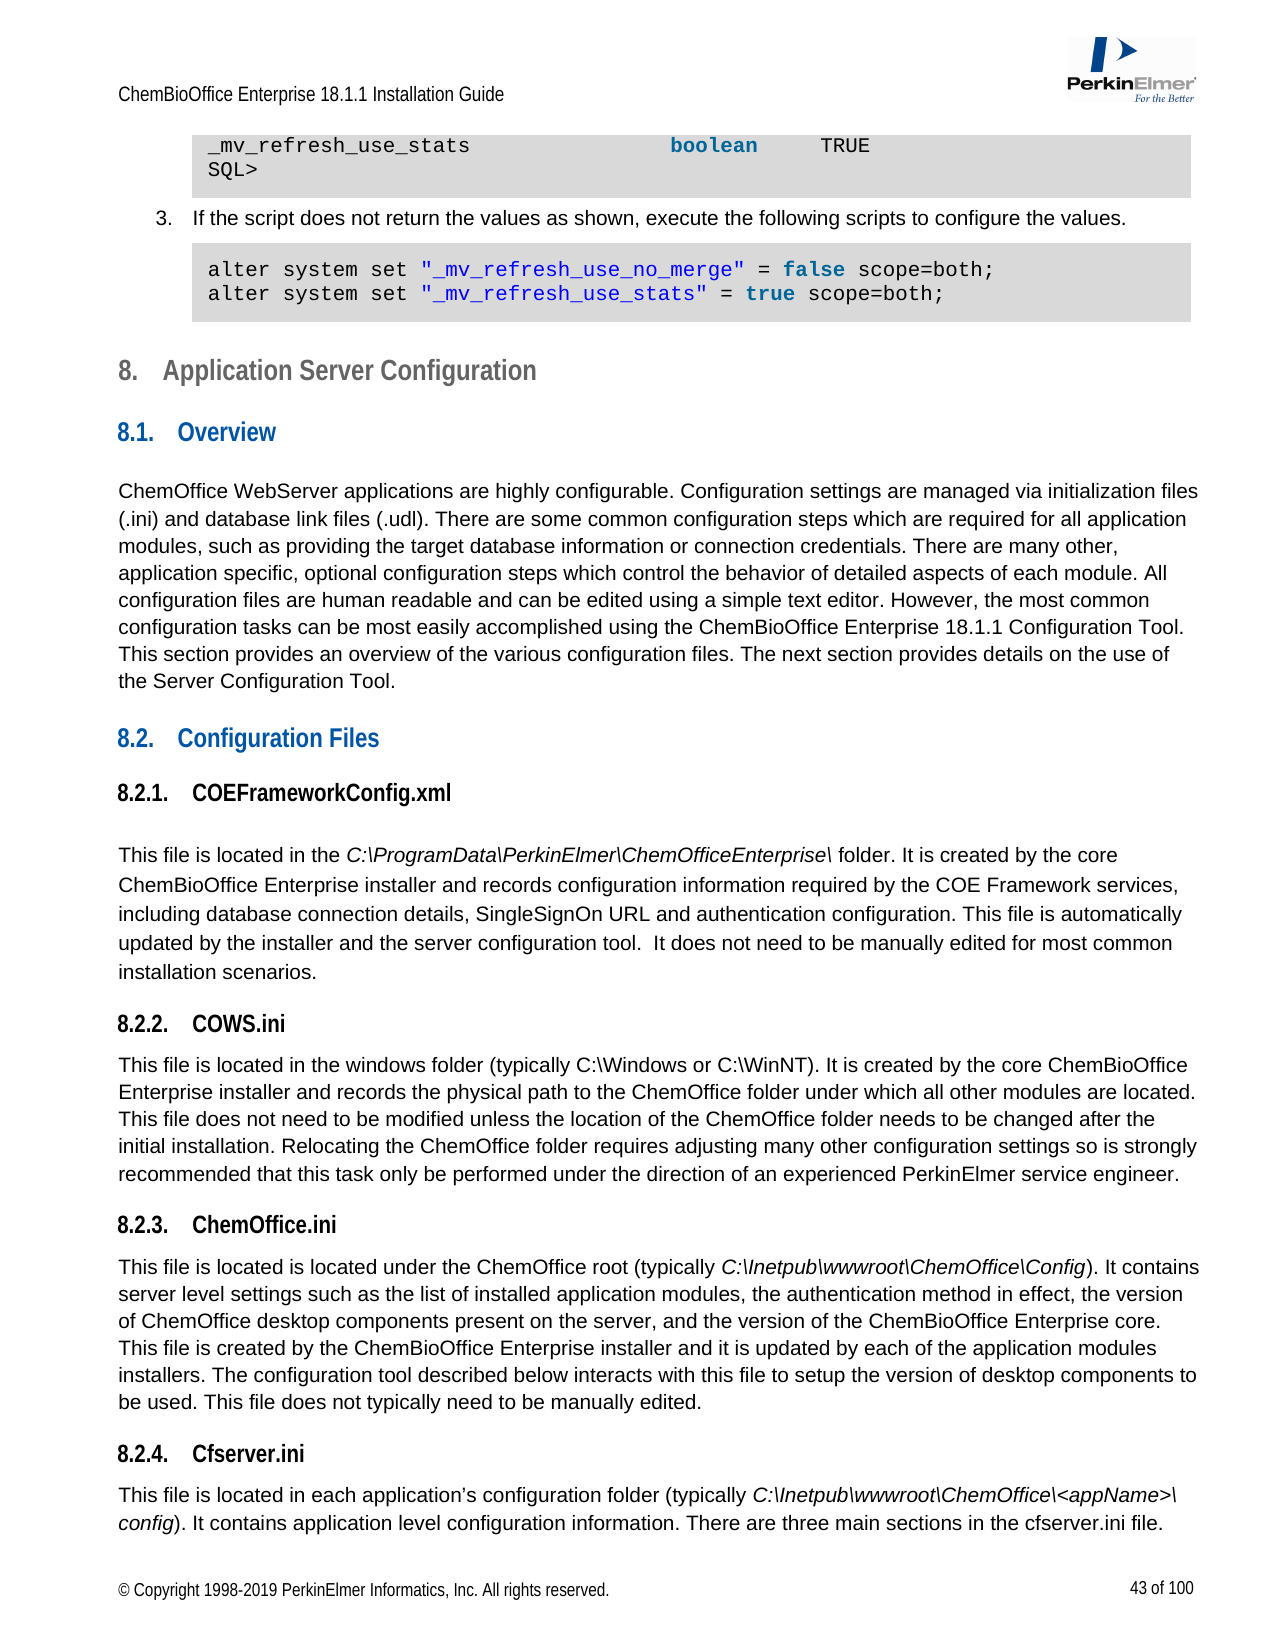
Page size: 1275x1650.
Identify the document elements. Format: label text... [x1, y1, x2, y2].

table_cell alter system set "_mv_refresh_use_stats" = true scope=both; [192, 283, 1191, 322]
subtitle COWS.ini [117, 1013, 1204, 1042]
table_header alter system set "_mv_refresh_use_no_merge" = false scope=both; [192, 243, 1191, 283]
subtitle ChemOffice.ini [117, 1214, 1204, 1243]
text ChemOffice WebServer applications are highly configurable. Configuration settings are managed via initialization files (.ini) and database link files (.udl). There are some common configuration steps which are required for all application modules, such as providing the target database information or connection credentials. There are many other, application specific, optional configuration steps which control the behavior of detailed aspects of each module. All configuration files are human readable and can be edited using a simple text editor. However, the most common configuration tasks can be most easily accomplished using the ChemBioOffice Enterprise 18.1.1 Configuration Tool. This section provides an overview of the various configuration files. The next section provides details on the use of the Server Configuration Tool. [118, 476, 1204, 693]
subtitle COEFrameworkConfig.xml [117, 782, 1204, 811]
subtitle This file is located in the C:\ProgramData\PerkinElmer\ChemOfficeEnterprise\ folder. It is created by the core ChemBioOffice Enterprise installer and records configuration information required by the COE Framework services, including database connection details, SingleSignOn URL and authentication configuration. This file is automatically updated by the installer and the server configuration tool. It does not need to be manually edited for most common installation scenarios. [118, 842, 1204, 988]
subtitle Application Server Configuration [118, 347, 1204, 387]
subtitle Configuration Files [117, 722, 1204, 753]
table_cell SQL> [192, 159, 1191, 198]
text This file is located in the windows folder (typically C:\Windows or C:\WinNT). It is created by the core ChemBioOffice Enterprise installer and records the physical path to the ChemOffice folder under which all other modules are located. This file does not need to be modified unless the location of the ChemOffice folder needs to be changed after the initial installation. Relocating the ChemOffice folder requires adjusting many other configuration settings so is strongly recommended that this task only be performed under the direction of an experienced PerkinElmer service engineer. [118, 1054, 1204, 1189]
subtitle Overview [117, 416, 1204, 447]
subtitle Cfserver.ini [117, 1443, 1204, 1472]
table_cell _mv_refresh_use_stats boolean TRUE [192, 135, 1191, 159]
list If the script does not return the values as shown, execute the following scripts to configure the values. [155, 206, 1204, 230]
picture [1067, 37, 1197, 102]
text This file is located is located under the ChemOffice root (typically C:\Inetpub\wwwroot\ChemOffice\Config). It contains server level settings such as the list of installed application modules, the authentication method in effect, the version of ChemOffice desktop components present on the server, and the version of the ChemBioOffice Enterprise core. This file is created by the ChemBioOffice Enterprise installer and it is updated by each of the application modules installers. The configuration tool described below interacts with this file to setup the version of desktop components to be used. This file does not typically need to be manually edited. [118, 1256, 1204, 1418]
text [118, 1484, 1204, 1538]
